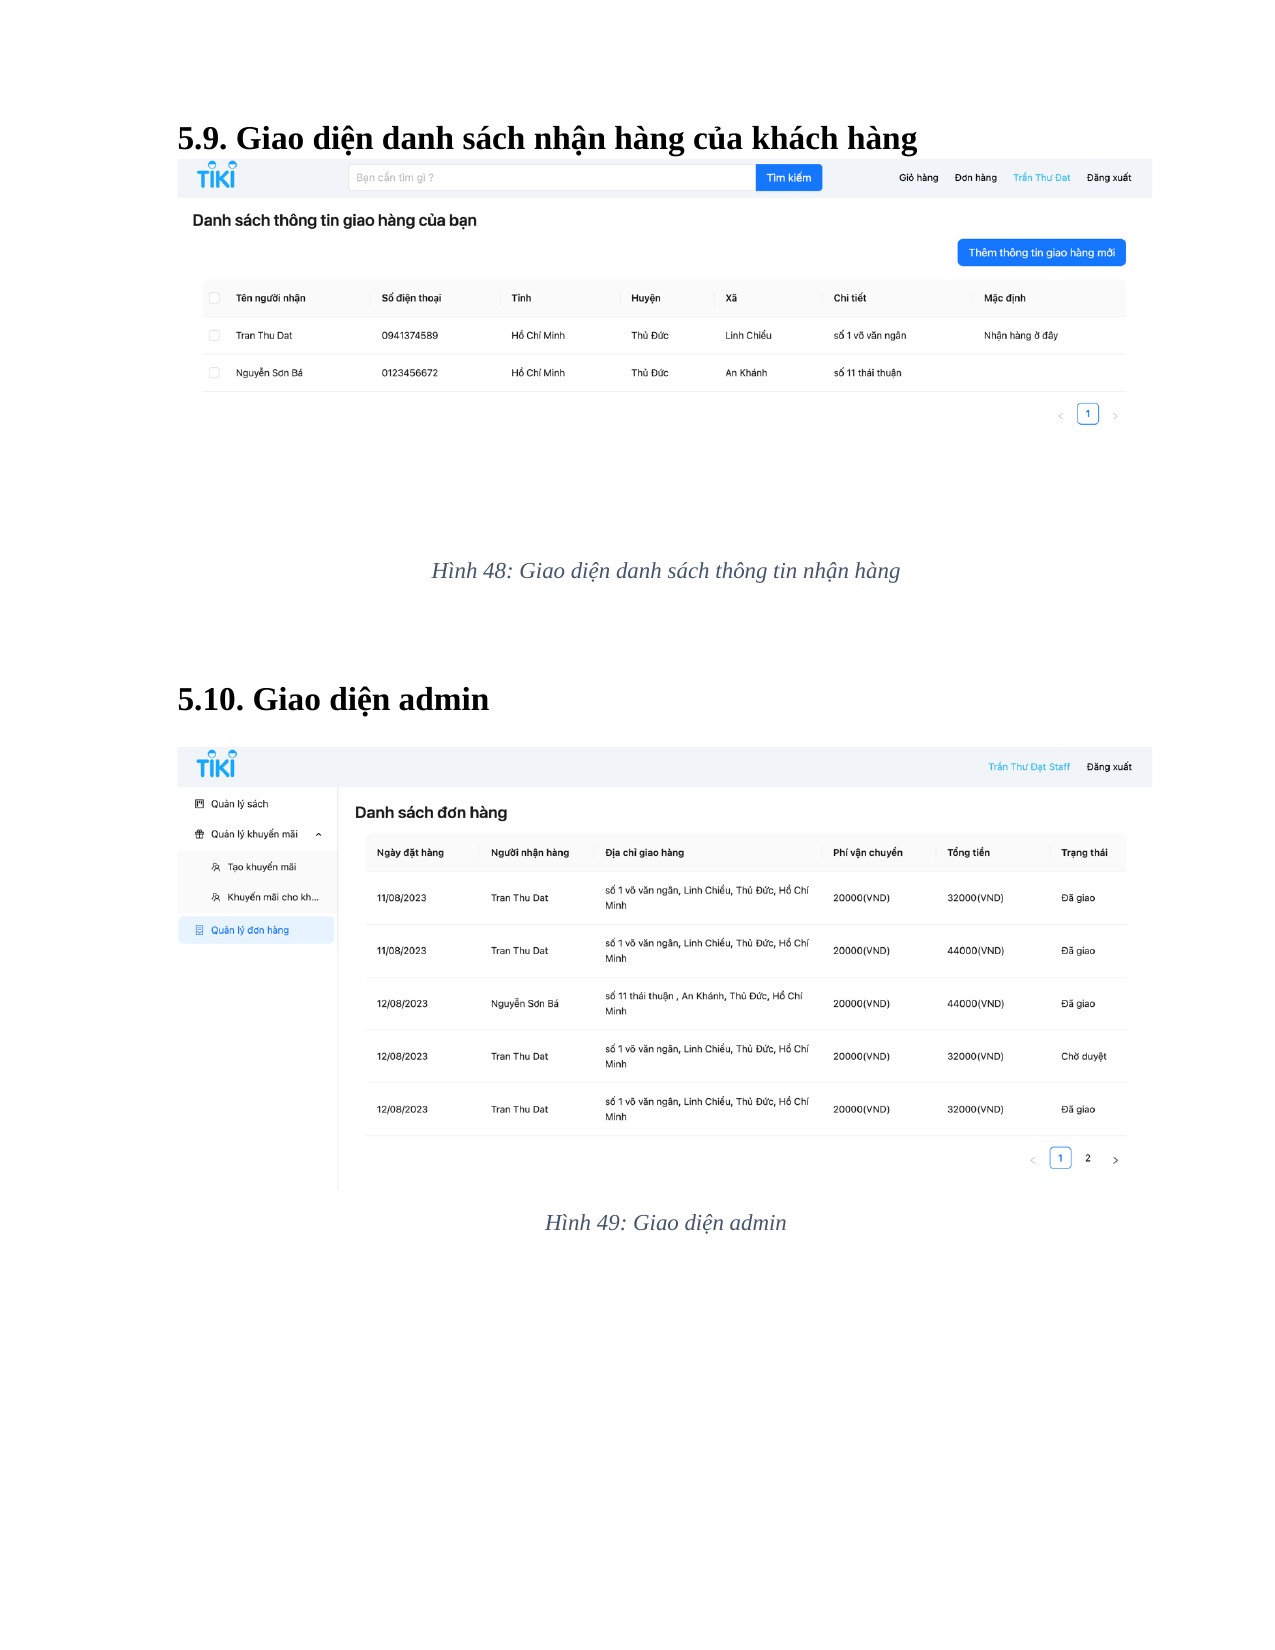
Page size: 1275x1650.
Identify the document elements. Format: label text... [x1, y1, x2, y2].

text Hình 48: Giao diện danh sách thông tin nhận hàng [177, 557, 1157, 583]
text 5.10. Giao diện admin [177, 680, 1157, 718]
picture [177, 159, 1153, 538]
text Hình 49: Giao diện admin [177, 1209, 1157, 1235]
picture [177, 747, 1153, 1190]
